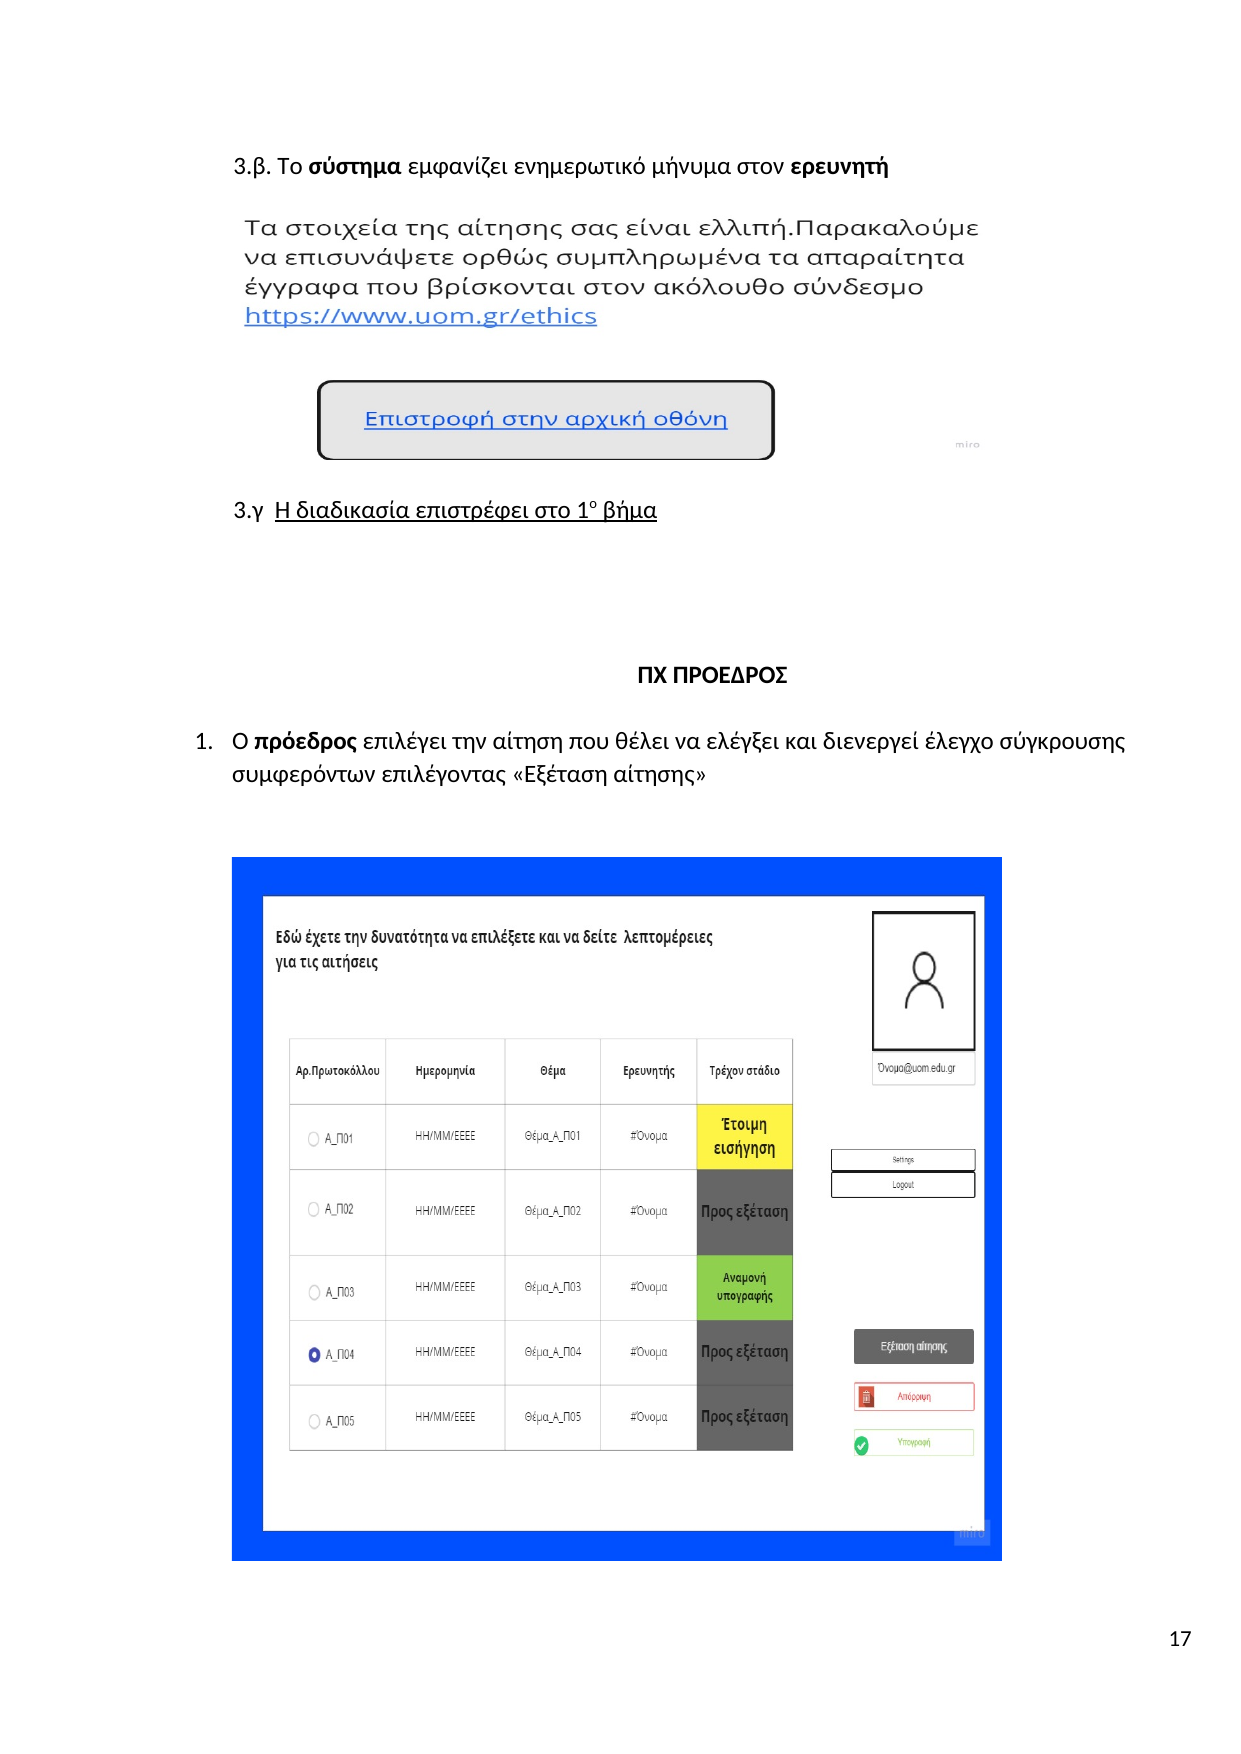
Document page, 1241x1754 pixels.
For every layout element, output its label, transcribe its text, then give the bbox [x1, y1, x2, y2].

picture [233, 182, 997, 460]
list 3.β. Το σύστημα εμφανίζει ενημερωτικό μήνυμα στον ερευνητή [233, 150, 1191, 181]
list ΠΧ ΠΡΟΕΔΡΟΣ [233, 659, 1191, 689]
list 3.γ Η διαδικασία επιστρέφει στο 1ο βήμα [233, 494, 1191, 525]
list Ο πρόεδρος επιλέγει την αίτηση που θέλει να ελέγξει και διενεργεί έλεγχο σύγκρουσης συμφερόντων επιλέγοντας «Εξέταση αίτησης» [194, 725, 1191, 788]
picture [231, 857, 1002, 1561]
